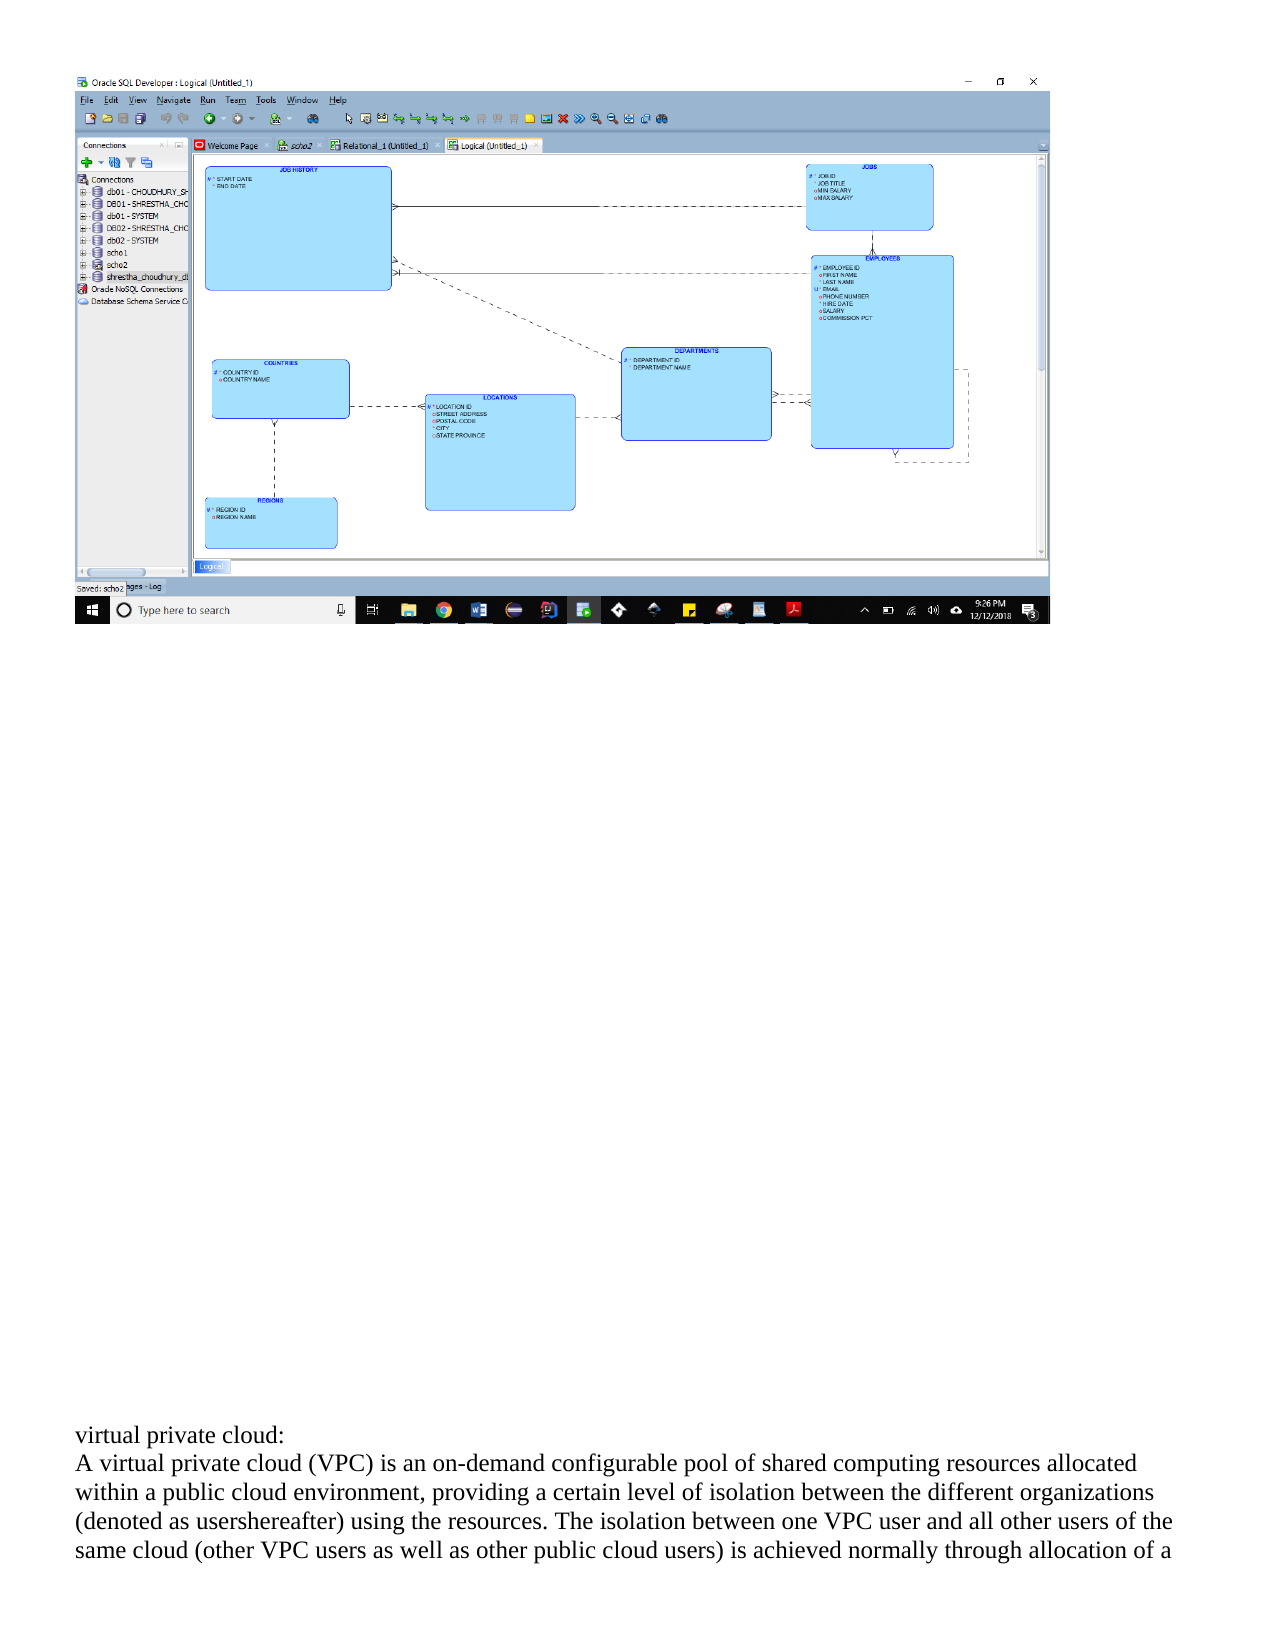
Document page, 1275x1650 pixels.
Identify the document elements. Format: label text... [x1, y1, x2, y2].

picture [75, 75, 1050, 624]
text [75, 1448, 1200, 1563]
text virtual private cloud: [75, 1420, 1200, 1448]
